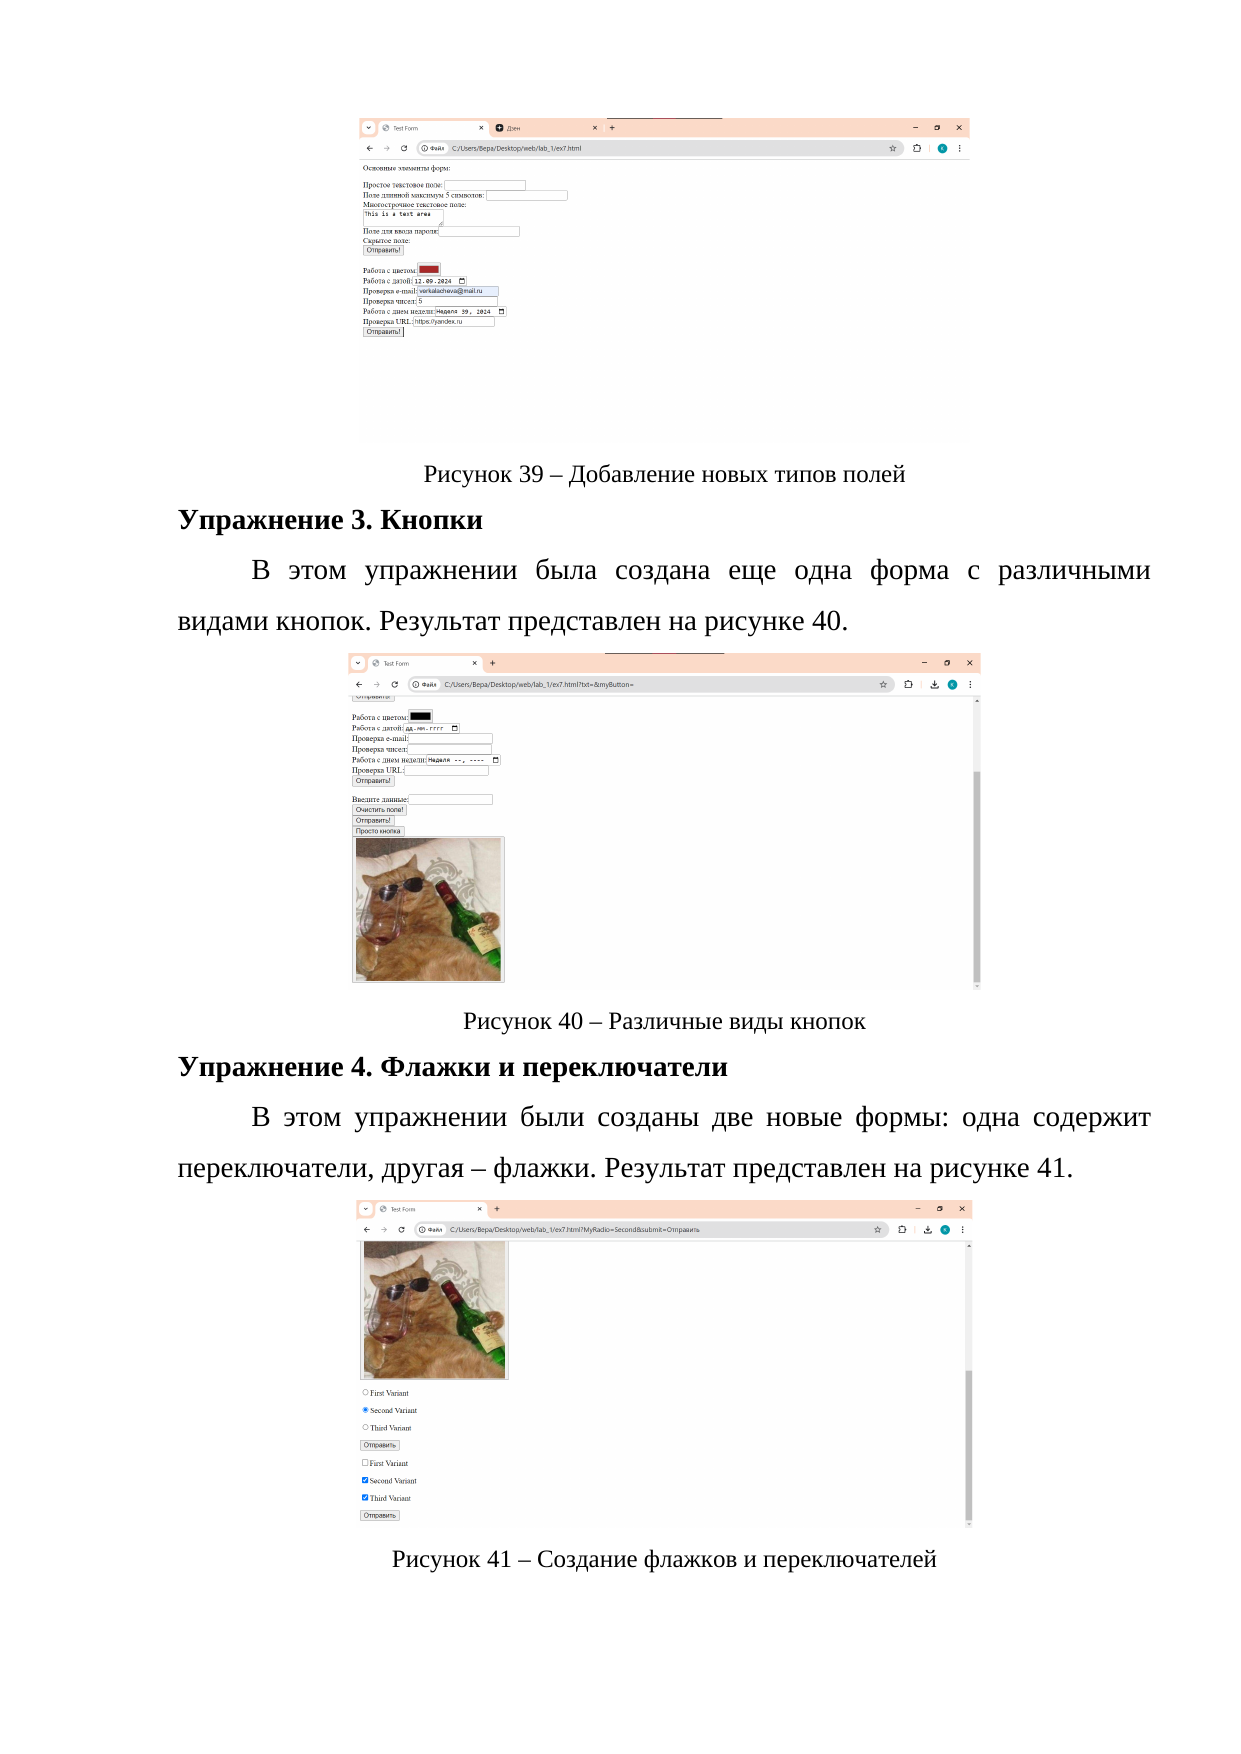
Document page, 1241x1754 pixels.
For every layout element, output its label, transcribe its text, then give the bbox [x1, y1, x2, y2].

picture [348, 653, 981, 990]
picture [356, 1200, 973, 1528]
text Рисунок 39 – Добавление новых типов полей [177, 459, 1152, 488]
text В этом упражнении была создана еще одна форма с различными видами кнопок. Результат представлен на рисунке 40. [177, 552, 1152, 636]
text Упражнение 4. Флажки и переключатели [177, 1049, 1152, 1083]
picture [359, 118, 970, 443]
text Рисунок 40 – Различные виды кнопок [177, 1006, 1152, 1035]
text Рисунок 41 – Создание флажков и переключателей [177, 1544, 1152, 1573]
text Упражнение 3. Кнопки [177, 502, 1152, 536]
text В этом упражнении были созданы две новые формы: одна содержит переключатели, другая – флажки. Результат представлен на рисунке 41. [177, 1099, 1152, 1183]
